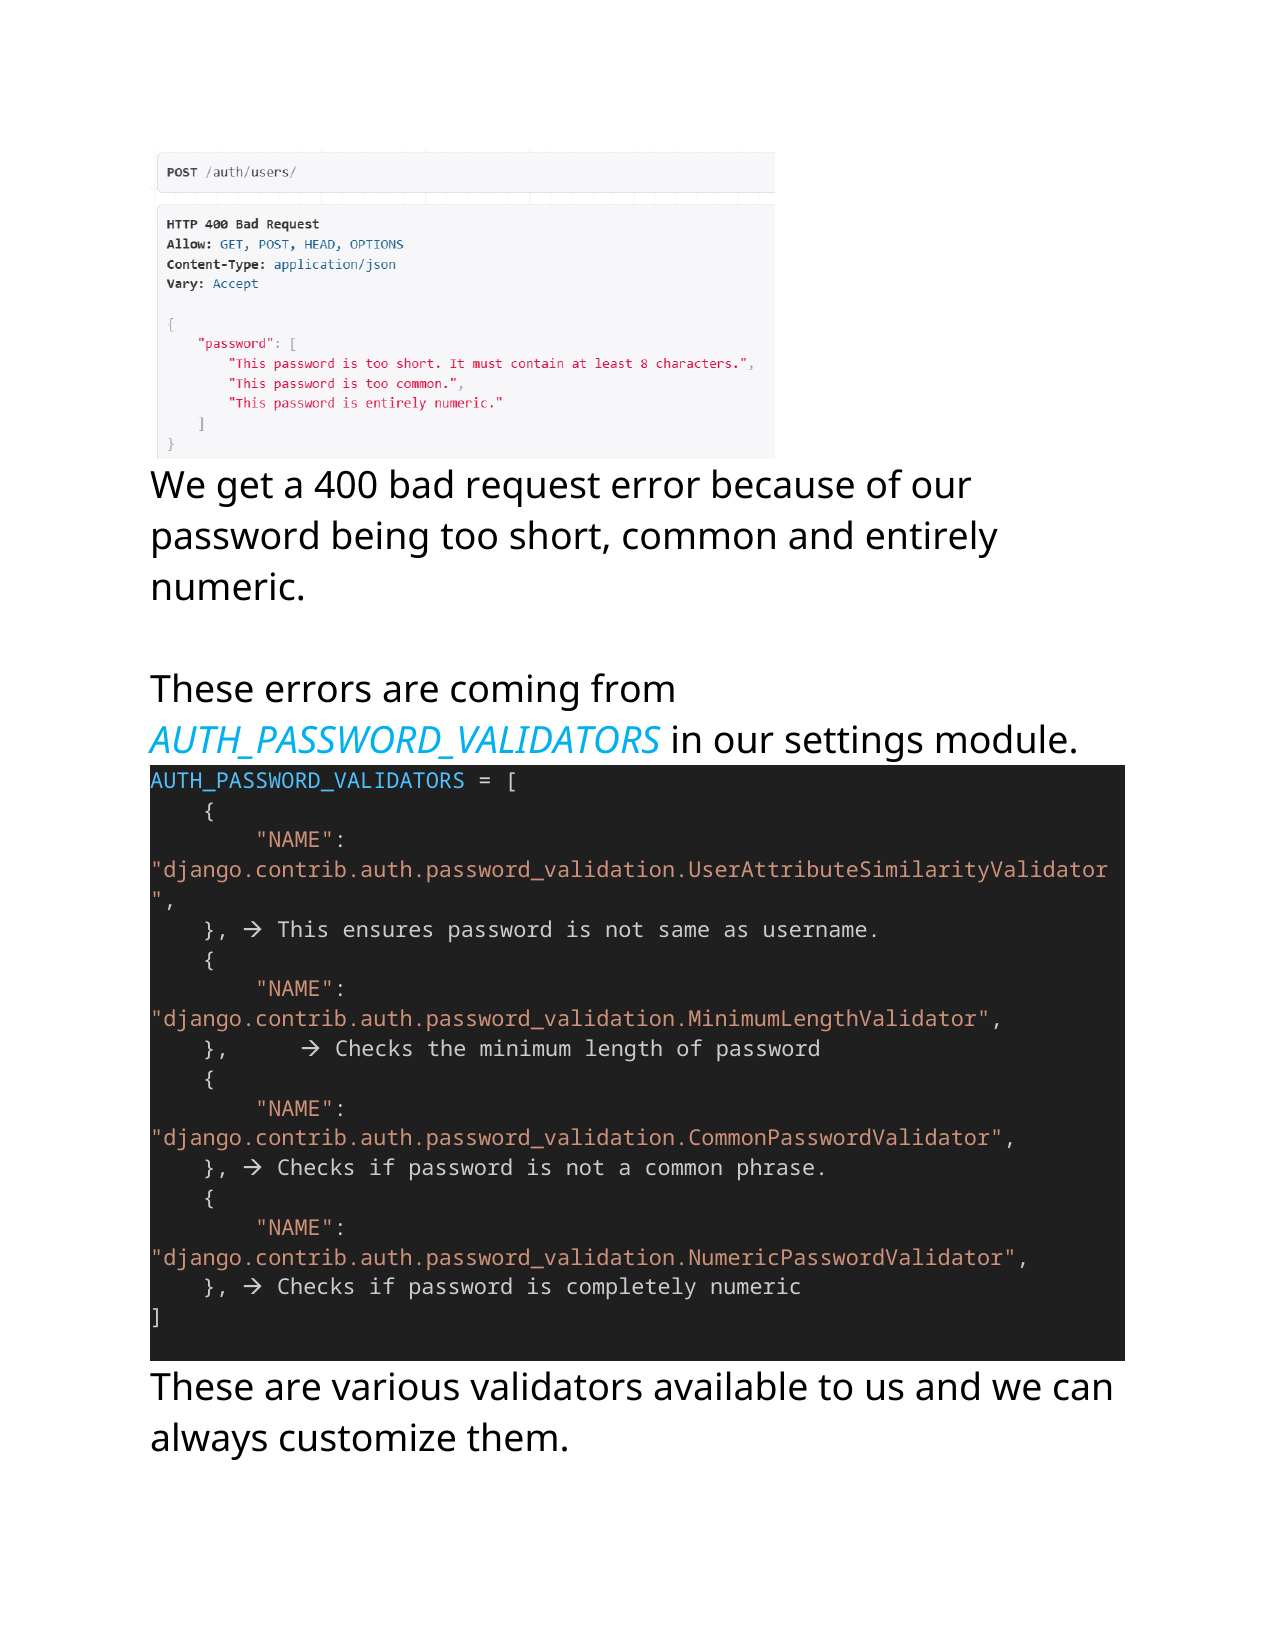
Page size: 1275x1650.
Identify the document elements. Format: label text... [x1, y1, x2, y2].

picture [150, 150, 775, 459]
text "NAME": "django.contrib.auth.password_validation.CommonPasswordValidator", [150, 1092, 1125, 1152]
text "NAME": "django.contrib.auth.password_validation.MinimumLengthValidator", [150, 973, 1125, 1033]
text }, Checks the minimum length of password [150, 1033, 1125, 1063]
text AUTH_PASSWORD_VALIDATORS = [ [150, 765, 1125, 794]
text "NAME": "django.contrib.auth.password_validation.NumericPasswordValidator", [150, 1212, 1125, 1271]
text }, Checks if password is not a common phrase. [150, 1152, 1125, 1182]
text }, Checks if password is completely numeric [150, 1271, 1125, 1301]
text ] [150, 1301, 1125, 1331]
text "NAME": "django.contrib.auth.password_validation.UserAttributeSimilarityValidator", [150, 824, 1125, 914]
text { [150, 794, 1125, 824]
text These are various validators available to us and we can always customize them. [150, 1361, 1125, 1463]
text We get a 400 bad request error because of our password being too short, common and entirely numeric. [150, 458, 1125, 612]
text These errors are coming from AUTH_PASSWORD_VALIDATORS in our settings module. [150, 663, 1125, 765]
text { [150, 1182, 1125, 1212]
text { [150, 1063, 1125, 1092]
text { [150, 943, 1125, 973]
text }, This ensures password is not same as username. [150, 914, 1125, 943]
